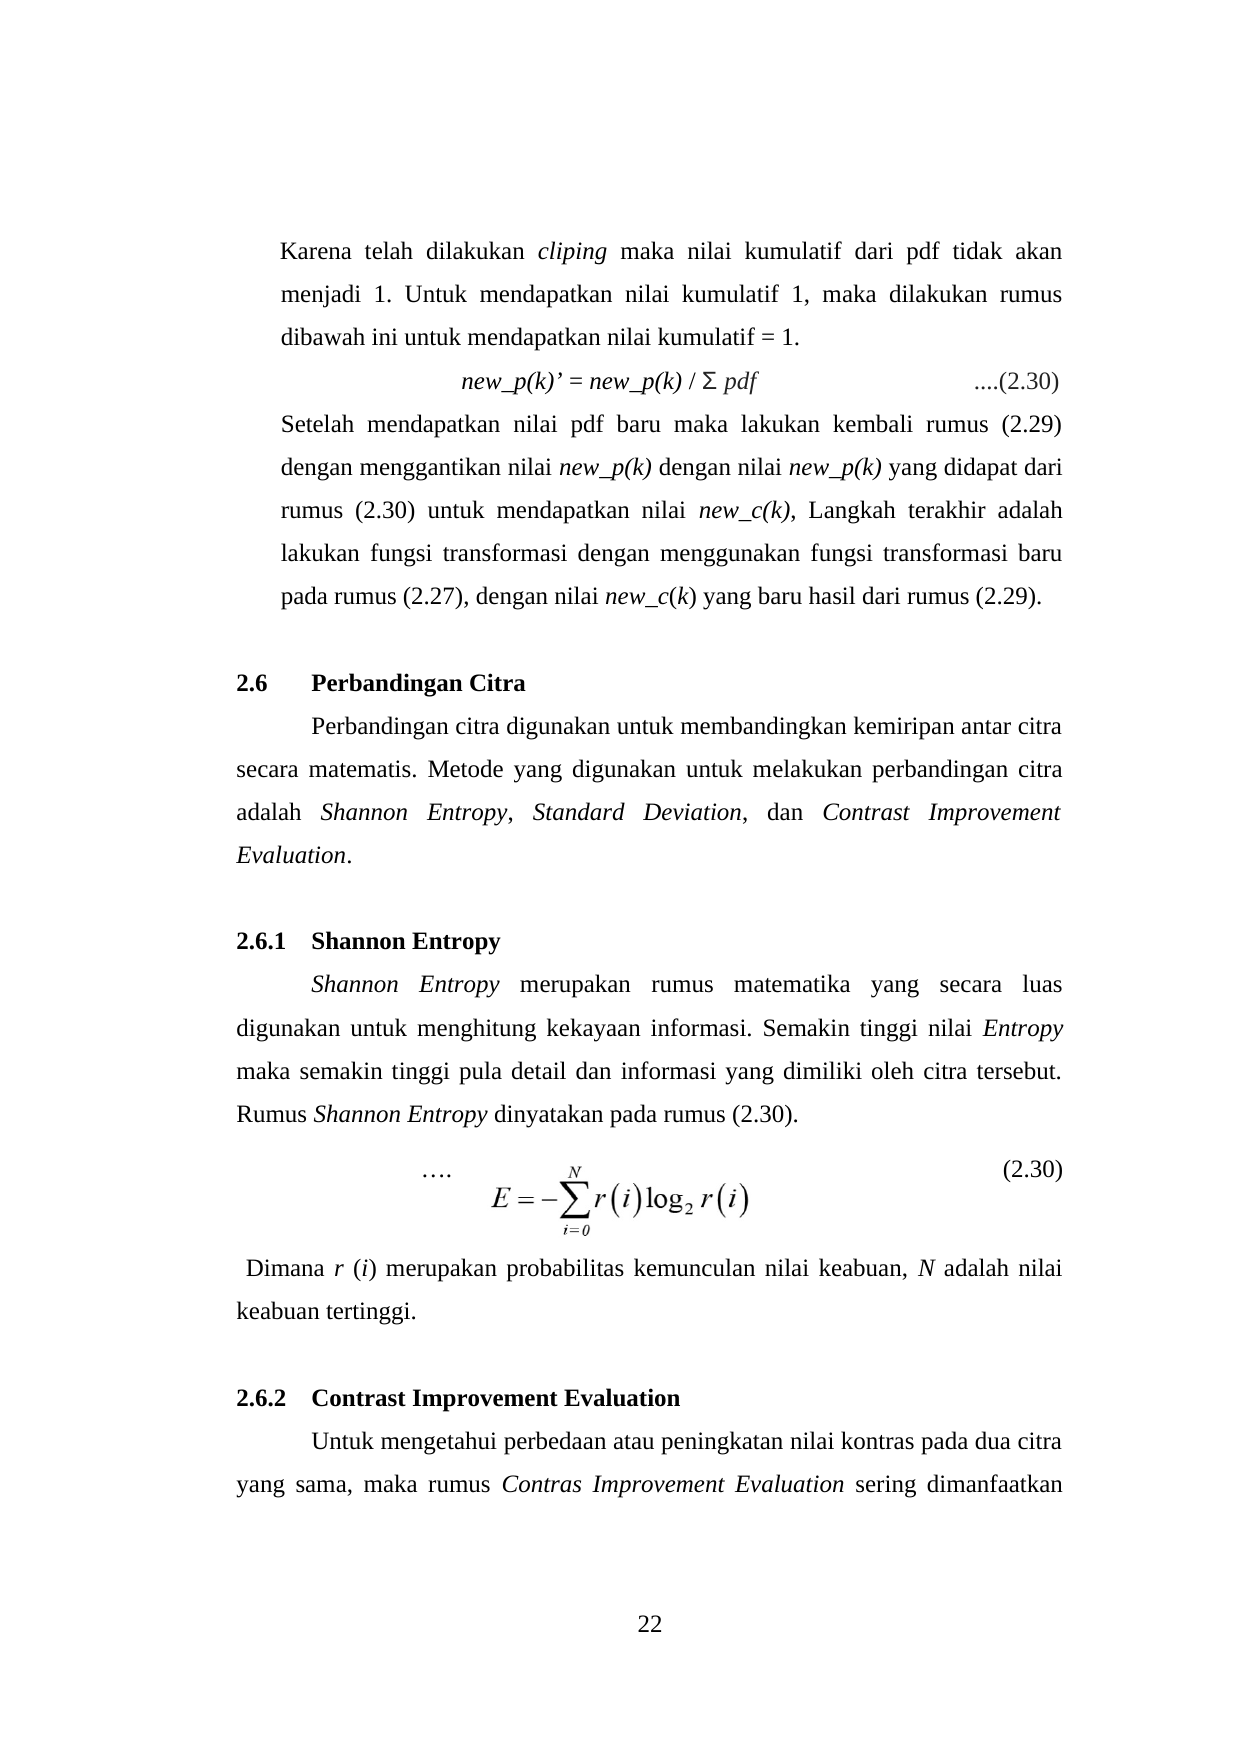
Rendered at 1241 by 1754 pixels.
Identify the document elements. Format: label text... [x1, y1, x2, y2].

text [236, 1426, 1063, 1498]
subtitle 2.6 Perbandingan Citra [236, 668, 1063, 696]
text ….(2.30) [311, 1154, 470, 1183]
text 2.6.1 Shannon Entropy [236, 926, 1063, 955]
text Dimana r (i) merupakan probabilitas kemunculan nilai keabuan, N adalah nilai keabuan tertinggi. [236, 1253, 1063, 1325]
text new_p(k)’ = new_p(k) / Σ pdf ....(2.30) [236, 366, 702, 394]
text Setelah mendapatkan nilai pdf baru maka lakukan kembali rumus (2.29) dengan menggantikan nilai new_p(k) dengan nilai new_p(k) yang didapat dari rumus (2.30) untuk mendapatkan nilai new_c(k), Langkah terakhir adalah lakukan fungsi transformasi dengan menggunakan fungsi transformasi baru pada rumus (2.27), dengan nilai new_c(k) yang baru hasil dari rumus (2.29). [281, 409, 1063, 610]
text Shannon Entropy merupakan rumus matematika yang secara luas digunakan untuk menghitung kekayaan informasi. Semakin tinggi nilai Entropy maka semakin tinggi pula detail dan informasi yang dimiliki oleh citra tersebut. Rumus Shannon Entropy dinyatakan pada rumus (2.30). [236, 969, 1063, 1128]
text ….(2.30) [770, 1154, 1063, 1183]
text Karena telah dilakukan cliping maka nilai kumulatif dari pdf tidak akan menjadi 1. Untuk mendapatkan nilai kumulatif 1, maka dilakukan rumus dibawah ini untuk mendapatkan nilai kumulatif = 1. [279, 236, 1063, 351]
picture [470, 1145, 770, 1248]
text Perbandingan citra digunakan untuk membandingkan kemiripan antar citra secara matematis. Metode yang digunakan untuk melakukan perbandingan citra adalah Shannon Entropy, Standard Deviation, dan Contrast Improvement Evaluation. [236, 711, 1063, 869]
text 2.6.2 Contrast Improvement Evaluation [236, 1383, 1063, 1411]
